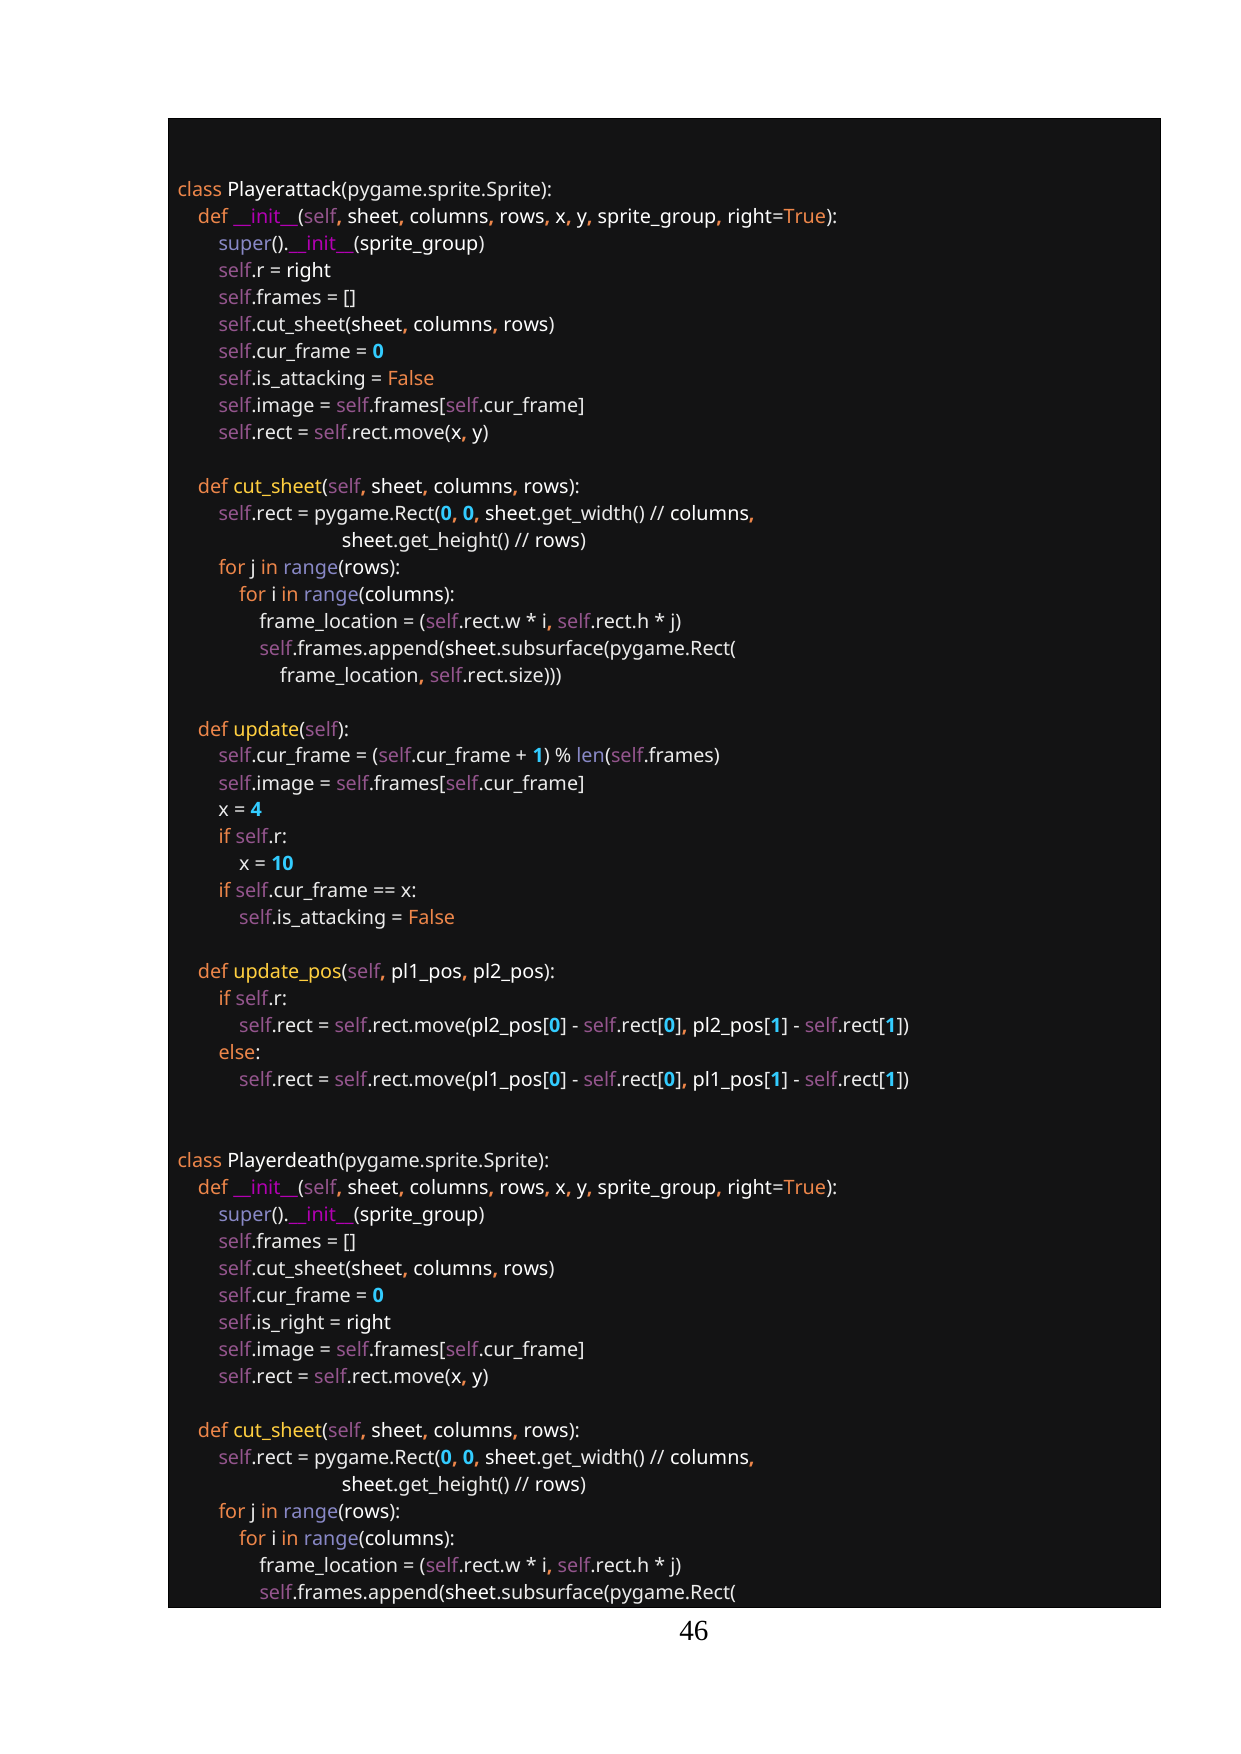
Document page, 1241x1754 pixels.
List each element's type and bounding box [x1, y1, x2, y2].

text [169, 119, 1160, 1607]
